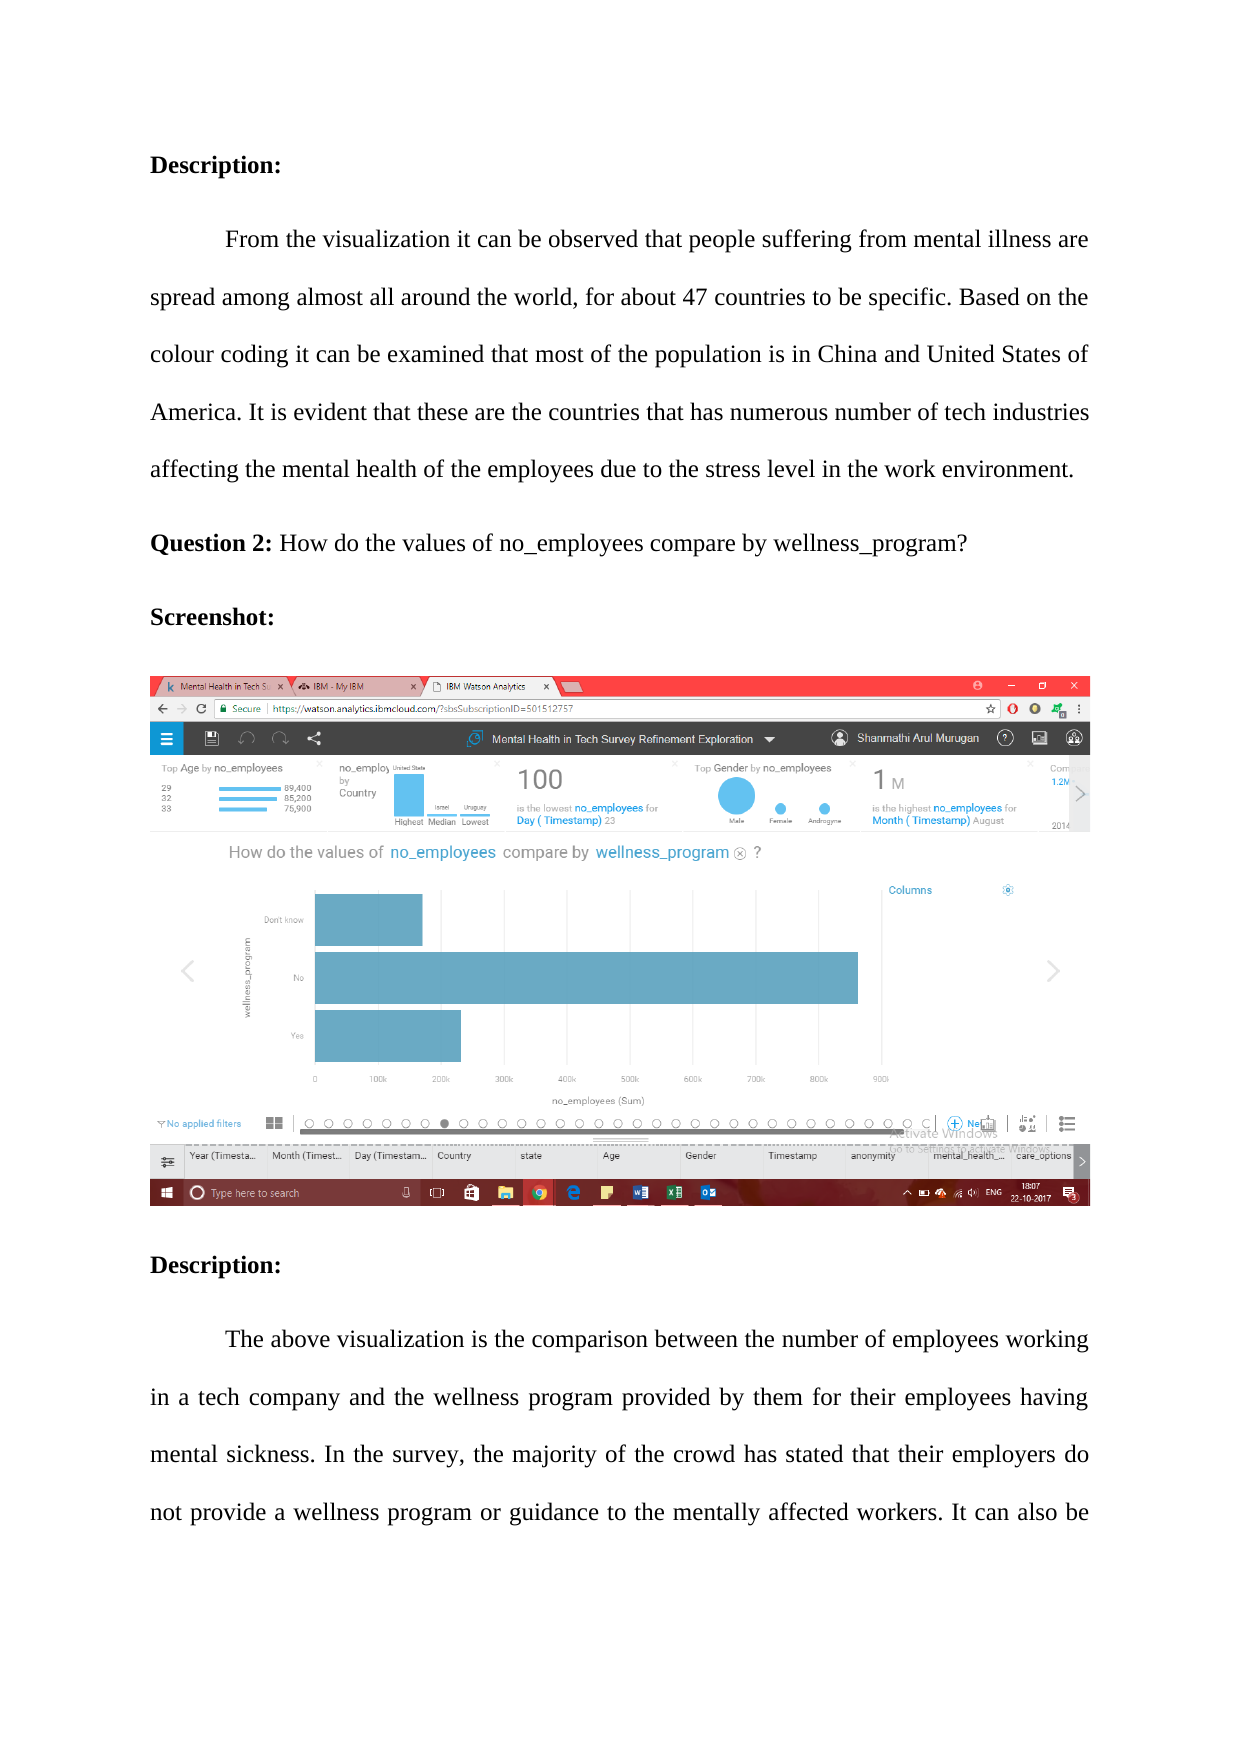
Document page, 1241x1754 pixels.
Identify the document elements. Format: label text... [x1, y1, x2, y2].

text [150, 1324, 1090, 1525]
text Description: [150, 150, 1090, 179]
text Description: [150, 1250, 1090, 1279]
text Question 2: How do the values of no_employees compare by wellness_program? [150, 528, 1090, 557]
text From the visualization it can be observed that people suffering from mental illness are spread among almost all around the world, for about 47 countries to be specific. Based on the colour coding it can be examined that most of the population is in China and United States of America. It is evident that these are the countries that has numerous number of tech industries affecting the mental health of the employees due to the stress level in the work environment. [150, 224, 1090, 483]
picture [150, 676, 1091, 1206]
text Screenshot: [150, 602, 1090, 631]
